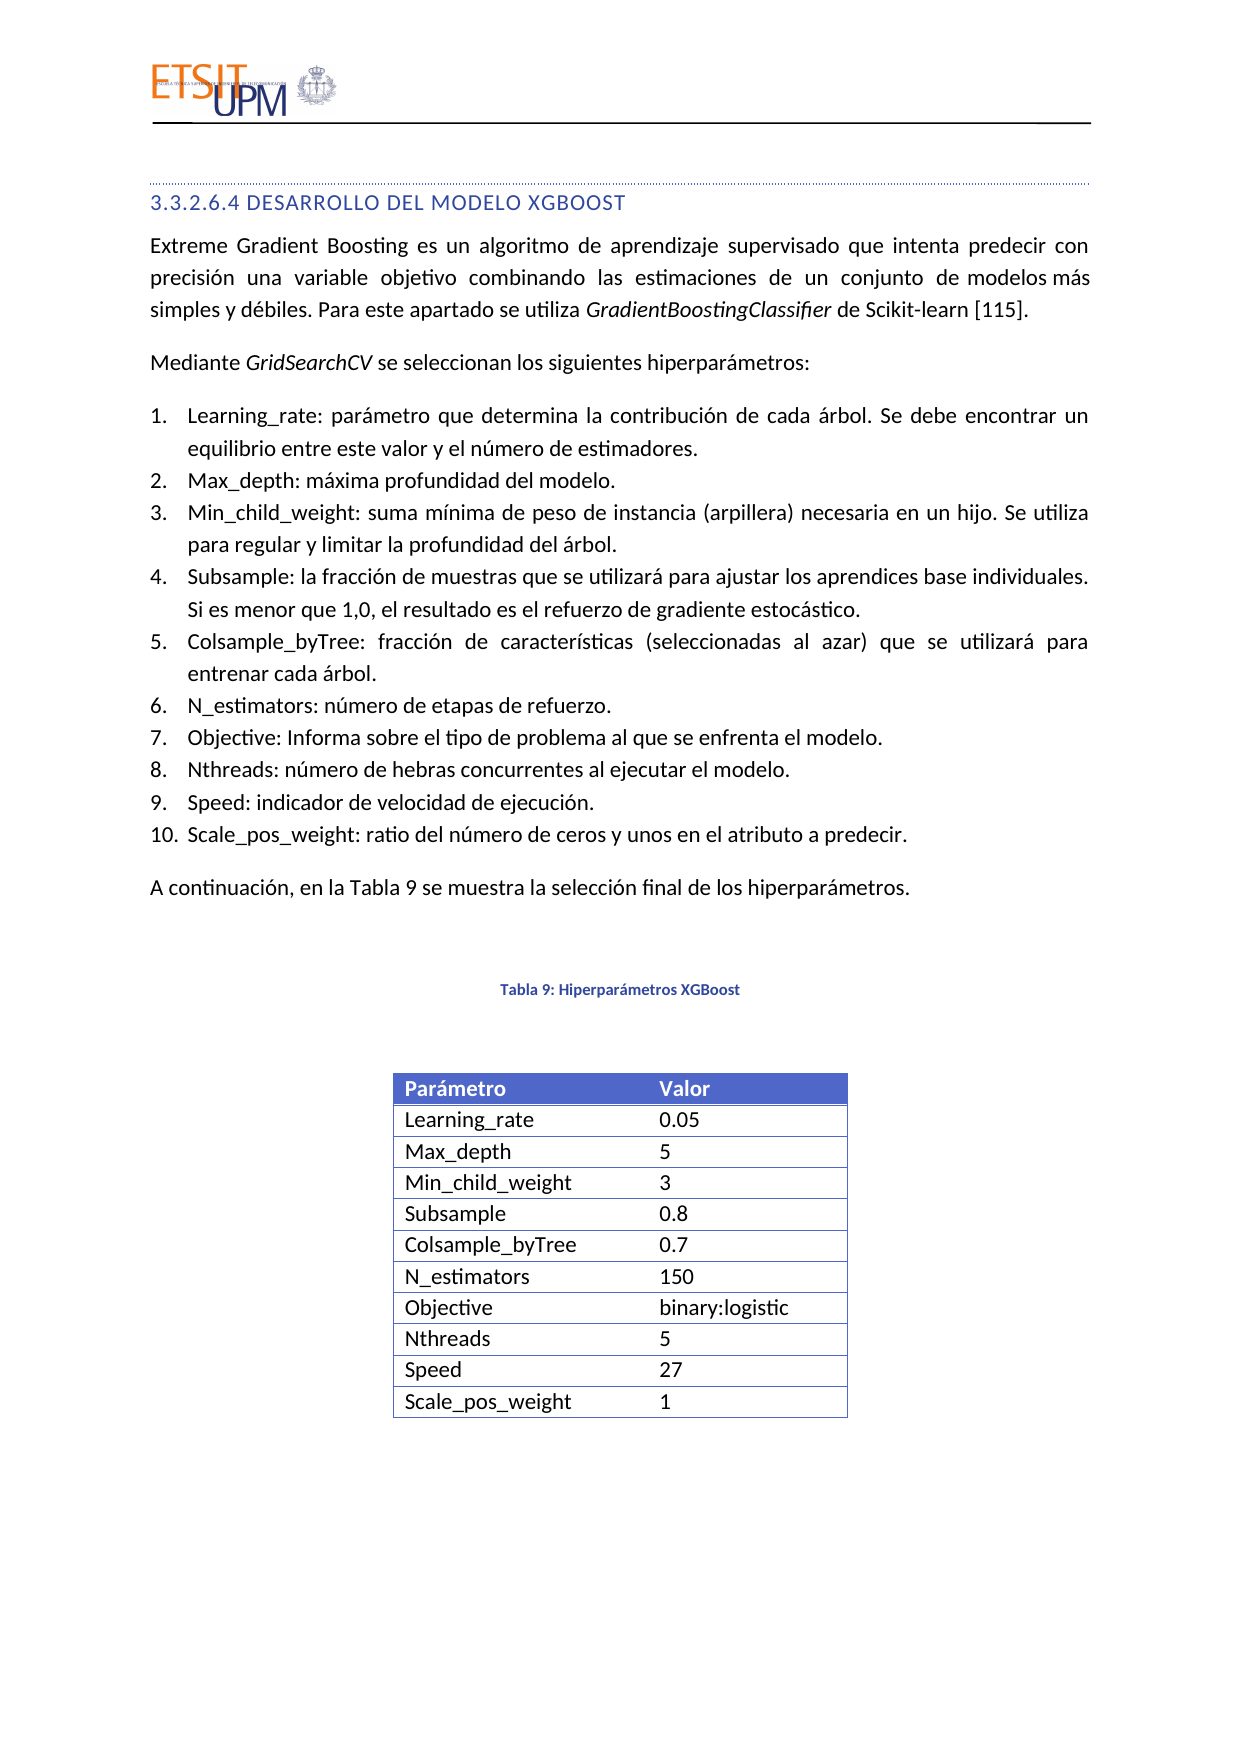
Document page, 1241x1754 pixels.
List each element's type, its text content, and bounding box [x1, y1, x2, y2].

table_cell Subsample [394, 1199, 648, 1229]
picture [151, 63, 338, 117]
table_header Valor [648, 1074, 847, 1104]
list Colsample_byTree: fracción de características (seleccionadas al azar) que se utilizará para entrenar cada árbol. [150, 627, 1090, 687]
list Subsample: la fracción de muestras que se utilizará para ajustar los aprendices base individuales. Si es menor que 1,0, el resultado es el refuerzo de gradiente estocástico. [150, 562, 1090, 623]
subtitle 3.3.2.6.4 Desarrollo del modelo XGBoost [150, 183, 1090, 217]
list N_estimators: número de etapas de refuerzo. [150, 691, 1090, 719]
table_cell Speed [394, 1356, 648, 1386]
list Objective: Informa sobre el tipo de problema al que se enfrenta el modelo. [150, 723, 1090, 751]
table_cell 5 [648, 1137, 847, 1167]
table_cell Max_depth [394, 1137, 648, 1167]
table_cell Scale_pos_weight [394, 1387, 648, 1417]
table_cell Nthreads [394, 1324, 648, 1354]
table_cell Min_child_weight [394, 1168, 648, 1198]
list Min_child_weight: suma mínima de peso de instancia (arpillera) necesaria en un hijo. Se utiliza para regular y limitar la profundidad del árbol. [150, 498, 1090, 558]
list Speed: indicador de velocidad de ejecución. [150, 788, 1090, 816]
table_cell Objective [394, 1293, 648, 1323]
text Extreme Gradient Boosting es un algoritmo de aprendizaje supervisado que intenta predecir con precisión una variable objetivo combinando las estimaciones de un conjunto de modelos más simples y débiles. Para este apartado se utiliza GradientBoostingClassifier de Scikit-learn . [150, 231, 1090, 323]
table_cell 0.7 [648, 1231, 847, 1261]
table_cell N_estimators [394, 1262, 648, 1292]
list Max_depth: máxima profundidad del modelo. [150, 466, 1090, 494]
table_cell 0.05 [648, 1106, 847, 1136]
list Scale_pos_weight: ratio del número de ceros y unos en el atributo a predecir. [150, 820, 1090, 848]
list Nthreads: número de hebras concurrentes al ejecutar el modelo. [150, 756, 1090, 784]
list Learning_rate: parámetro que determina la contribución de cada árbol. Se debe encontrar un equilibrio entre este valor y el número de estimadores. [150, 402, 1090, 462]
table_cell 27 [648, 1356, 847, 1386]
table_cell Colsample_byTree [394, 1231, 648, 1261]
table_cell 3 [648, 1168, 847, 1198]
table_cell binary:logistic [648, 1293, 847, 1323]
table_cell 5 [648, 1324, 847, 1354]
table_header Parámetro [394, 1074, 648, 1104]
table_cell 150 [648, 1262, 847, 1292]
table_cell 0.8 [648, 1199, 847, 1229]
text Mediante GridSearchCV se seleccionan los siguientes hiperparámetros: [150, 348, 1090, 377]
text Tabla 9: Hiperparámetros XGBoost [150, 979, 1090, 999]
text A continuación, en la Tabla 9 se muestra la selección final de los hiperparámetros. [150, 873, 1090, 901]
table_cell Learning_rate [394, 1106, 648, 1136]
table_cell 1 [648, 1387, 847, 1417]
